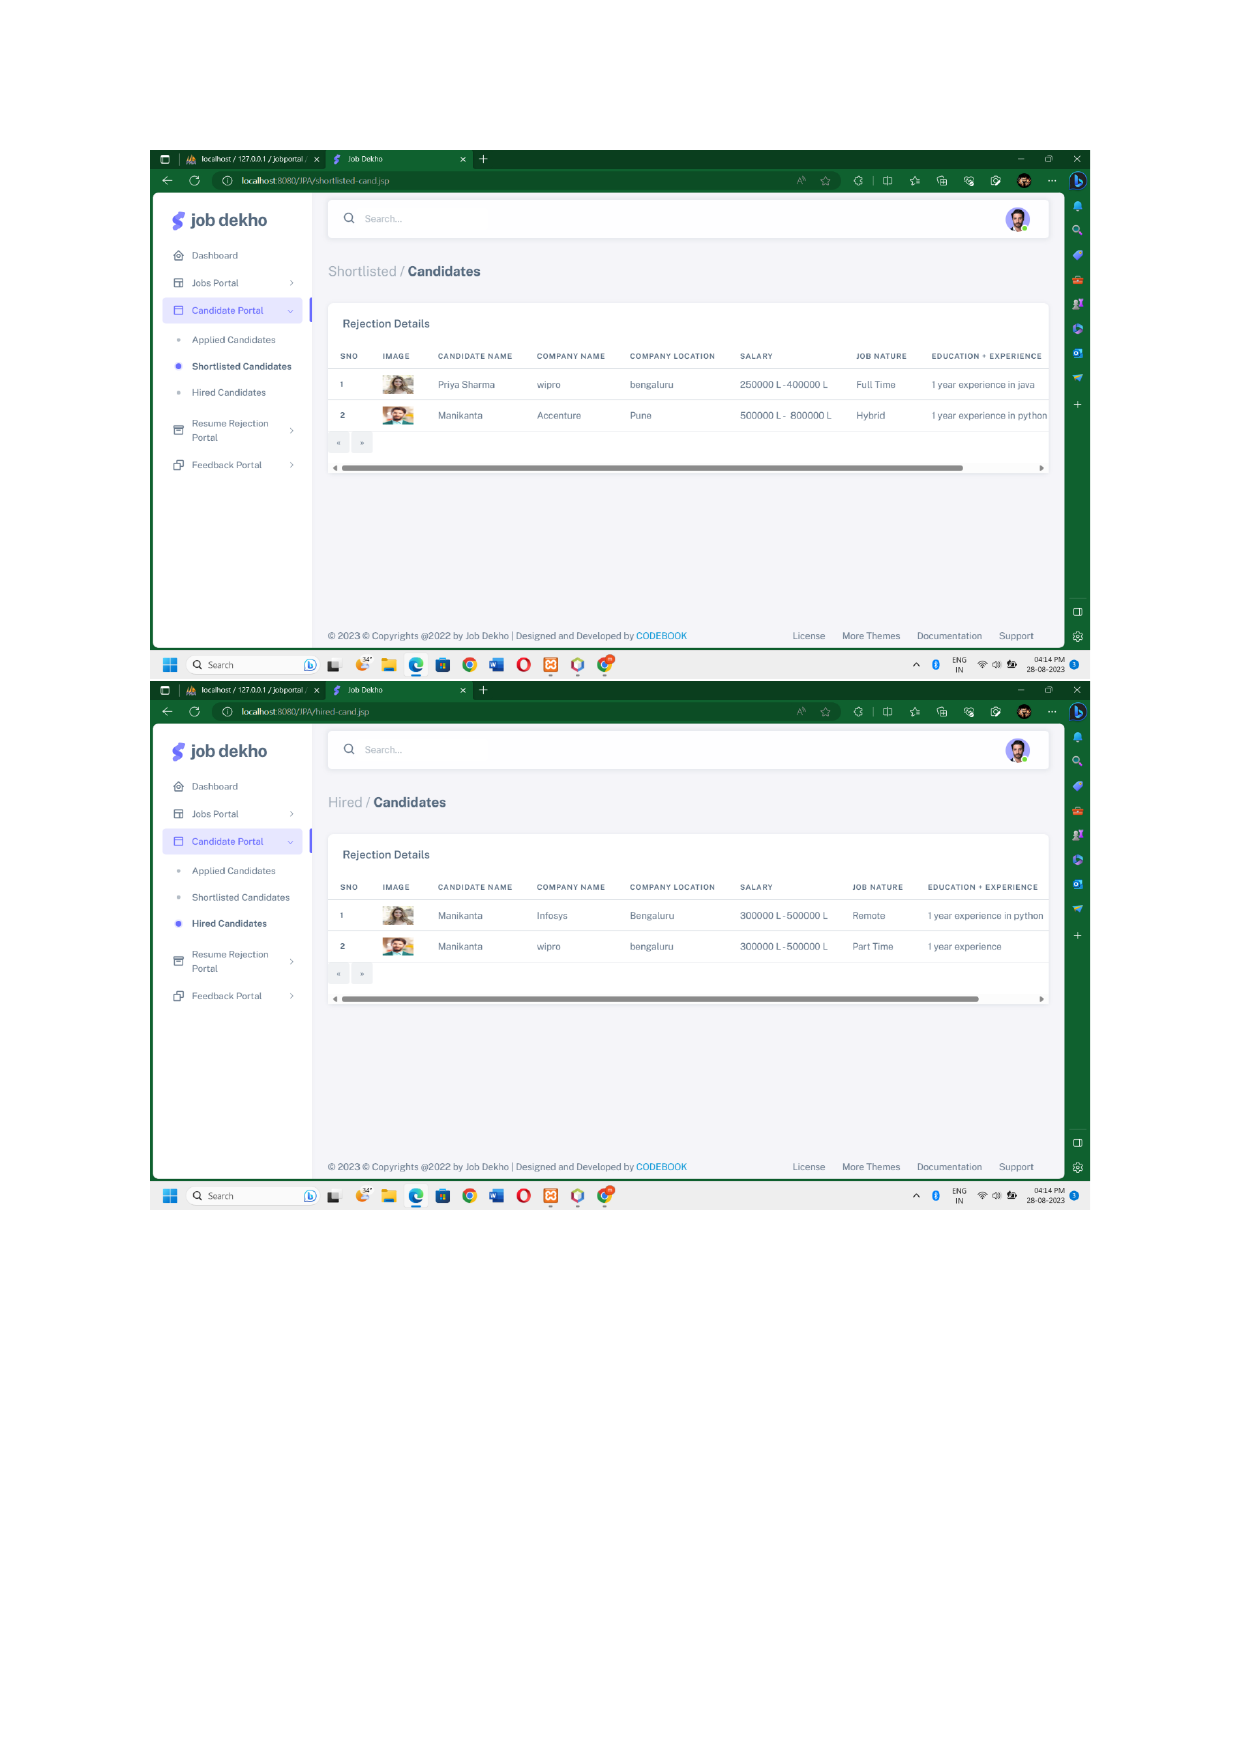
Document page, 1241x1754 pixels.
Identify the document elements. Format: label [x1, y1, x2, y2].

picture [150, 681, 1091, 1210]
picture [150, 150, 1091, 679]
